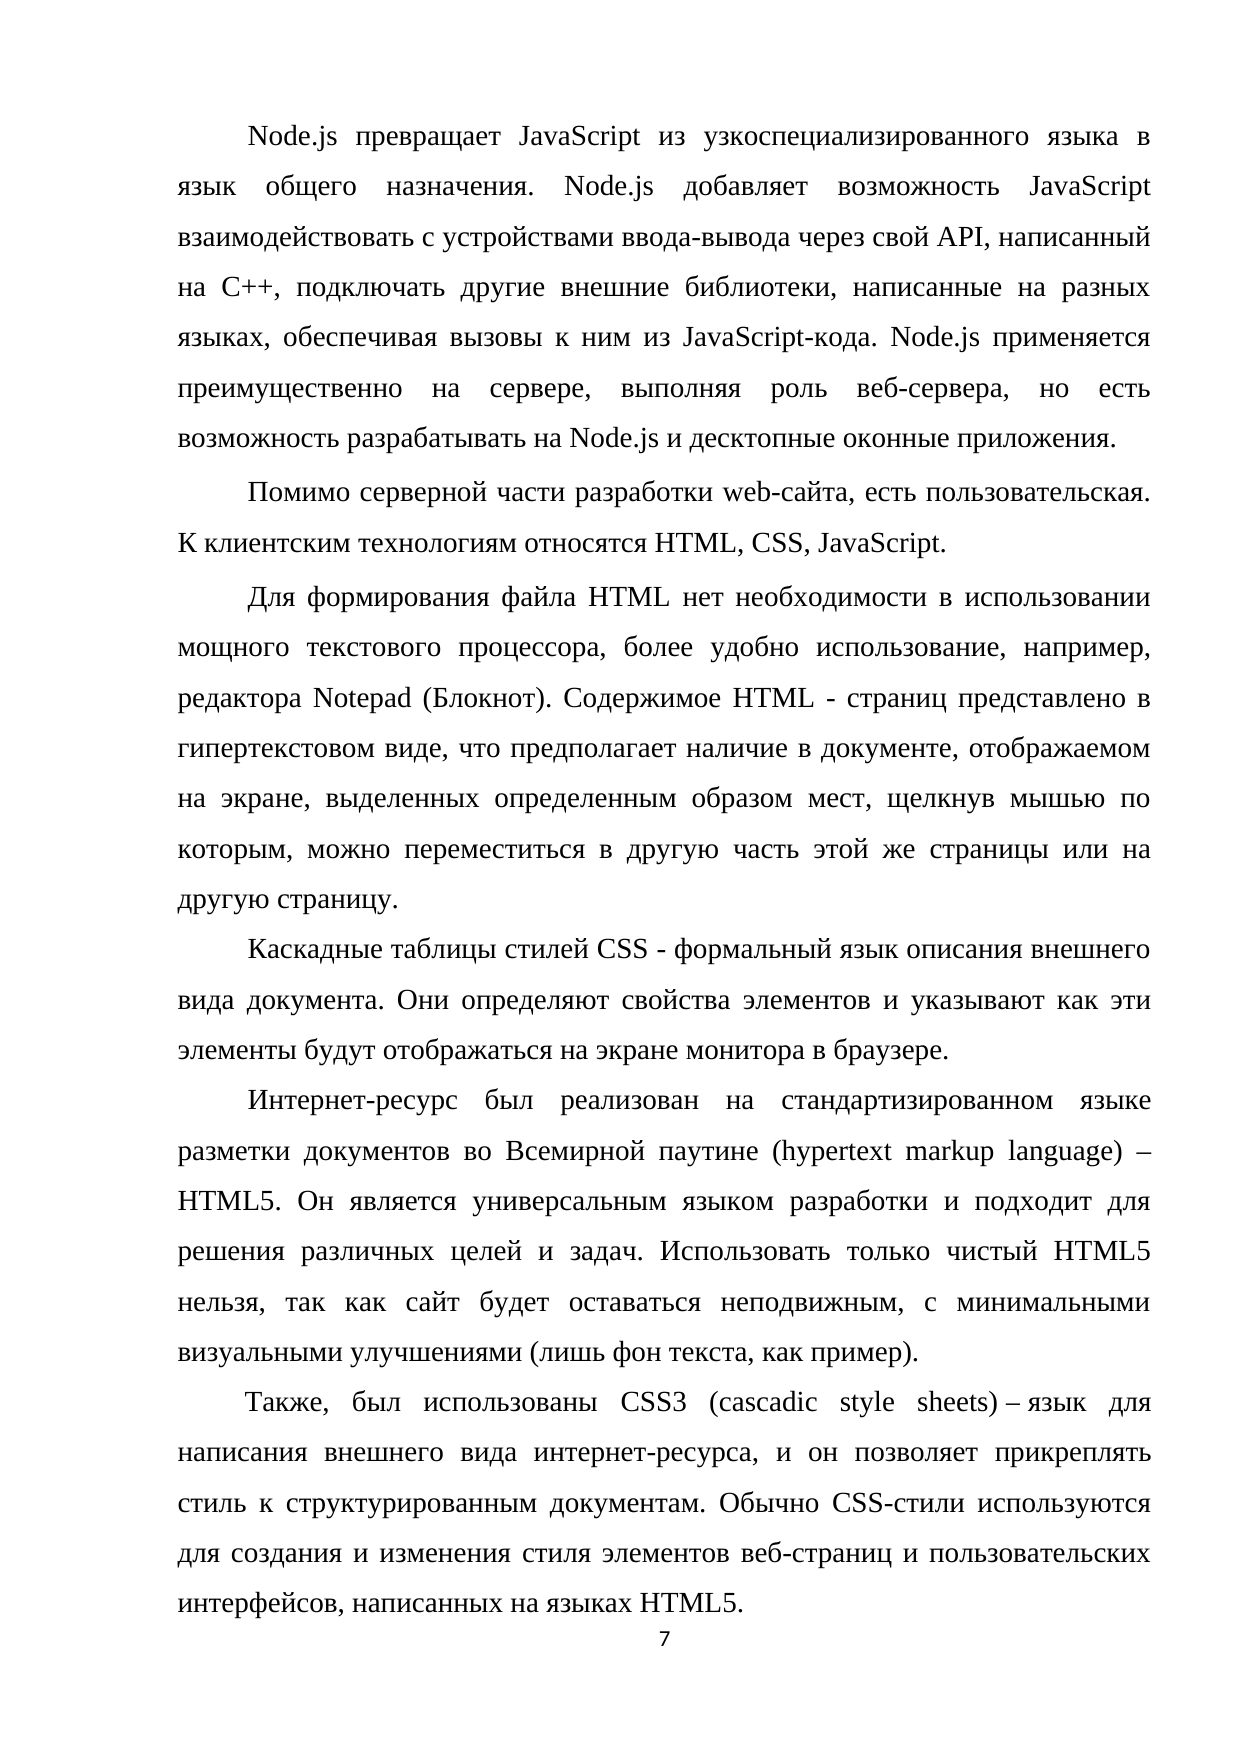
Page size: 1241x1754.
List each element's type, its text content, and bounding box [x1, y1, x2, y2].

text Также, был использованы CSS3 (cascadic style sheets) – язык для написания внешнего вида интернет-ресурса, и он позволяет прикреплять стиль к структурированным документам. Обычно CSS-стили используются для создания и изменения стиля элементов веб-страниц и пользовательских интерфейсов, написанных на языках HTML5. [177, 1384, 1152, 1619]
text Интернет-ресурс был реализован на стандартизированном языке разметки документов во Всемирной паутине (hypertext markup language) – HTML5. Он является универсальным языком разработки и подходит для решения различных целей и задач. Использовать только чистый HTML5 нельзя, так как сайт будет оставаться неподвижным, с минимальными визуальными улучшениями (лишь фон текста, как пример). [177, 1082, 1152, 1133]
text Node.js превращает JavaScript из узкоспециализированного языка в язык общего назначения. Node.js добавляет возможность JavaScript взаимодействовать с устройствами ввода-вывода через свой API, написанный на C++, подключать другие внешние библиотеки, написанные на разных языках, обеспечивая вызовы к ним из JavaScript-кода. Node.js применяется преимущественно на сервере, выполняя роль веб-сервера, но есть возможность разрабатывать на Node.js и десктопные оконные приложения. [177, 118, 1152, 453]
text Интернет-ресурс был реализован на стандартизированном языке разметки документов во Всемирной паутине (hypertext markup language) – HTML5. Он является универсальным языком разработки и подходит для решения различных целей и задач. Использовать только чистый HTML5 нельзя, так как сайт будет оставаться неподвижным, с минимальными визуальными улучшениями (лишь фон текста, как пример). [177, 1166, 1152, 1367]
text Каскадные таблицы стилей CSS - формальный язык описания внешнего вида документа. Они определяют свойства элементов и указывают как эти элементы будут отображаться на экране монитора в браузере. [177, 931, 1152, 1066]
text Помимо серверной части разработки web-сайта, есть пользовательская. К клиентским технологиям относятся HTML, CSS, JavaScript. [177, 474, 1152, 558]
text Для формирования файла HTML нет необходимости в использовании мощного текстового процессора, более удобно использование, например, редактора Notepad (Блокнот). Содержимое HTML - страниц представлено в гипертекстовом виде, что предполагает наличие в документе, отображаемом на экране, выделенных определенным образом мест, щелкнув мышью по которым, можно переместиться в другую часть этой же страницы или на другую страницу. [177, 579, 1152, 915]
